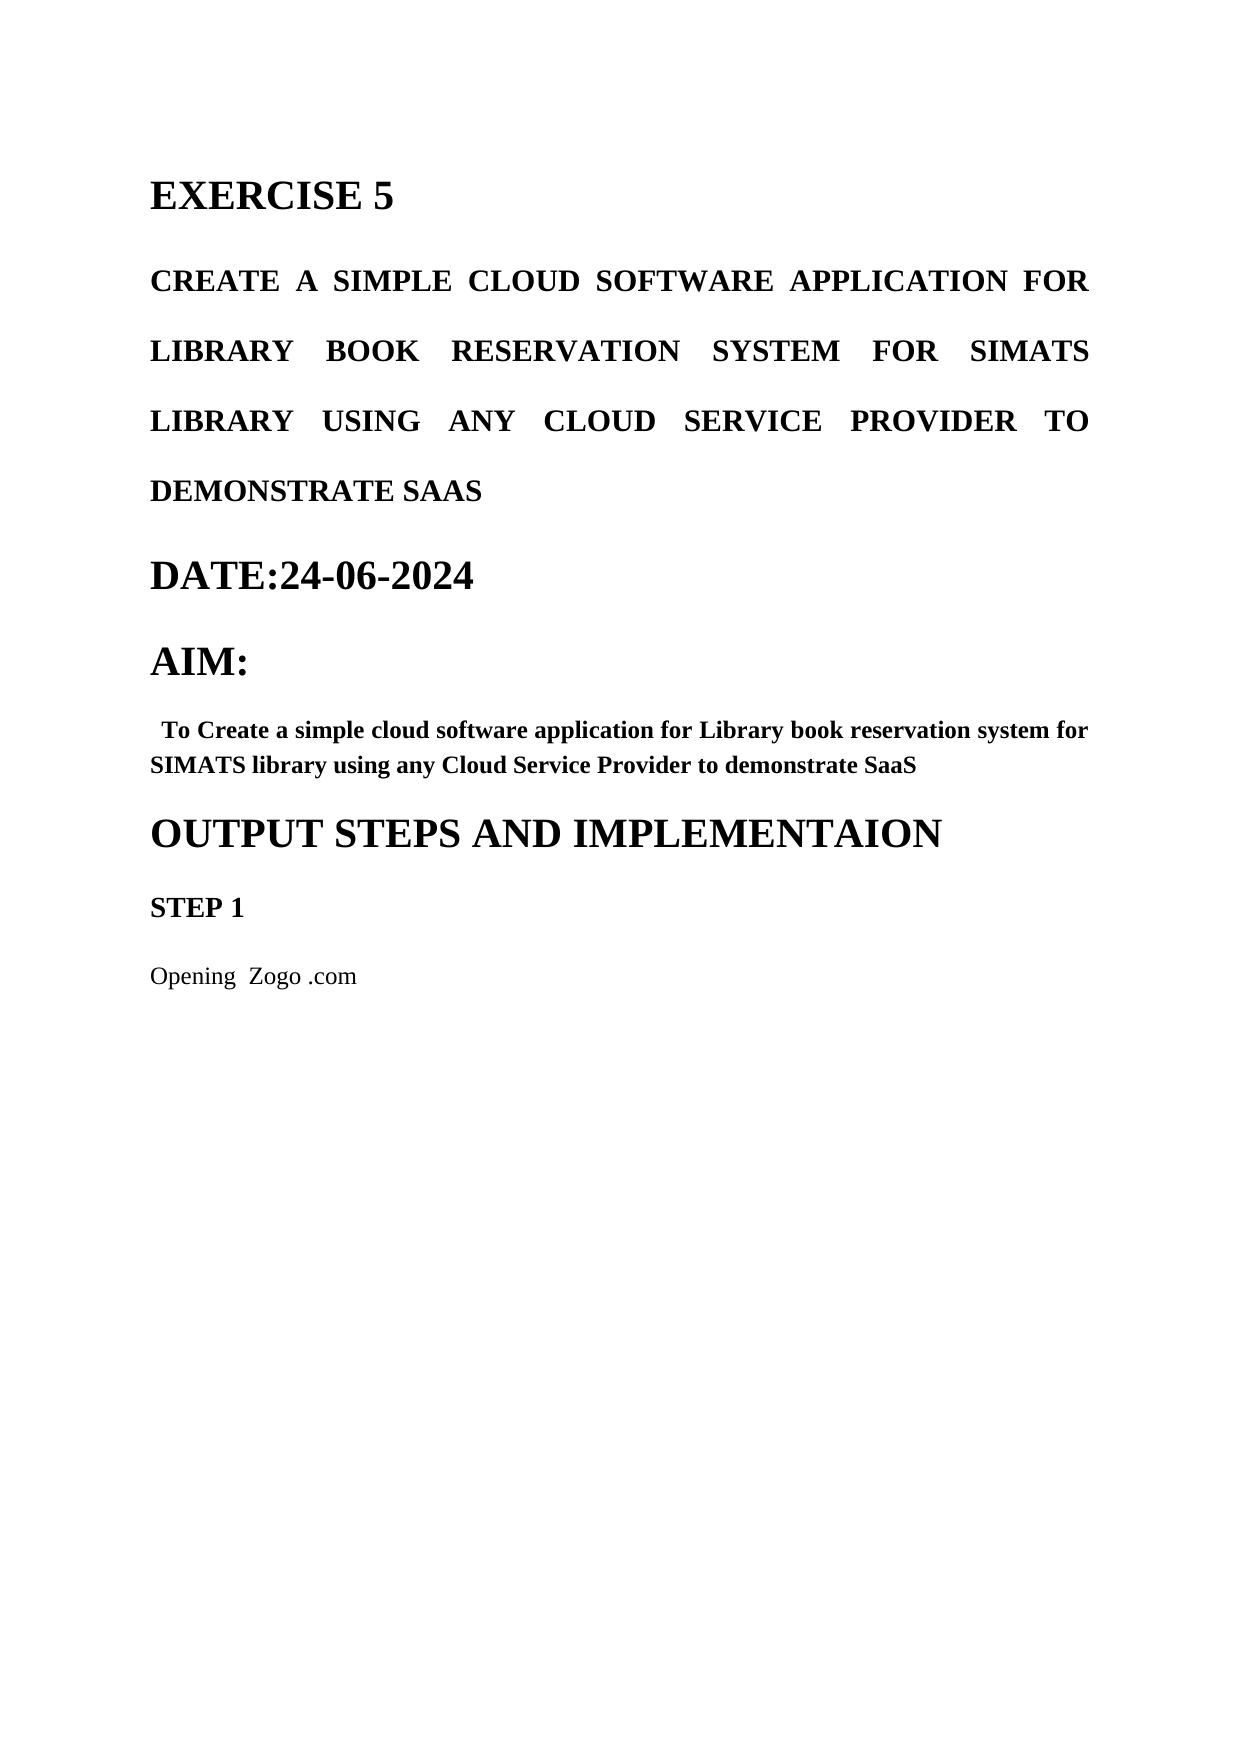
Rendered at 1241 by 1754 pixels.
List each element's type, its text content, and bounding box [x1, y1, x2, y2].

text Opening Zogo .com [150, 959, 1090, 992]
text AIM: [150, 628, 1090, 693]
text CREATE A SIMPLE CLOUD SOFTWARE APPLICATION FOR LIBRARY BOOK RESERVATION SYSTEM FOR SIMATS LIBRARY USING ANY CLOUD SERVICE PROVIDER TO DEMONSTRATE SAAS [150, 247, 1090, 523]
text OUTPUT STEPS AND IMPLEMENTAION [150, 799, 1090, 864]
text DATE:24-06-2024 [150, 542, 1090, 607]
text To Create a simple cloud software application for Library book reservation system for SIMATS library using any Cloud Service Provider to demonstrate SaaS [150, 713, 1090, 781]
text STEP 1 [150, 875, 1090, 940]
text EXERCISE 5 [150, 162, 1090, 227]
